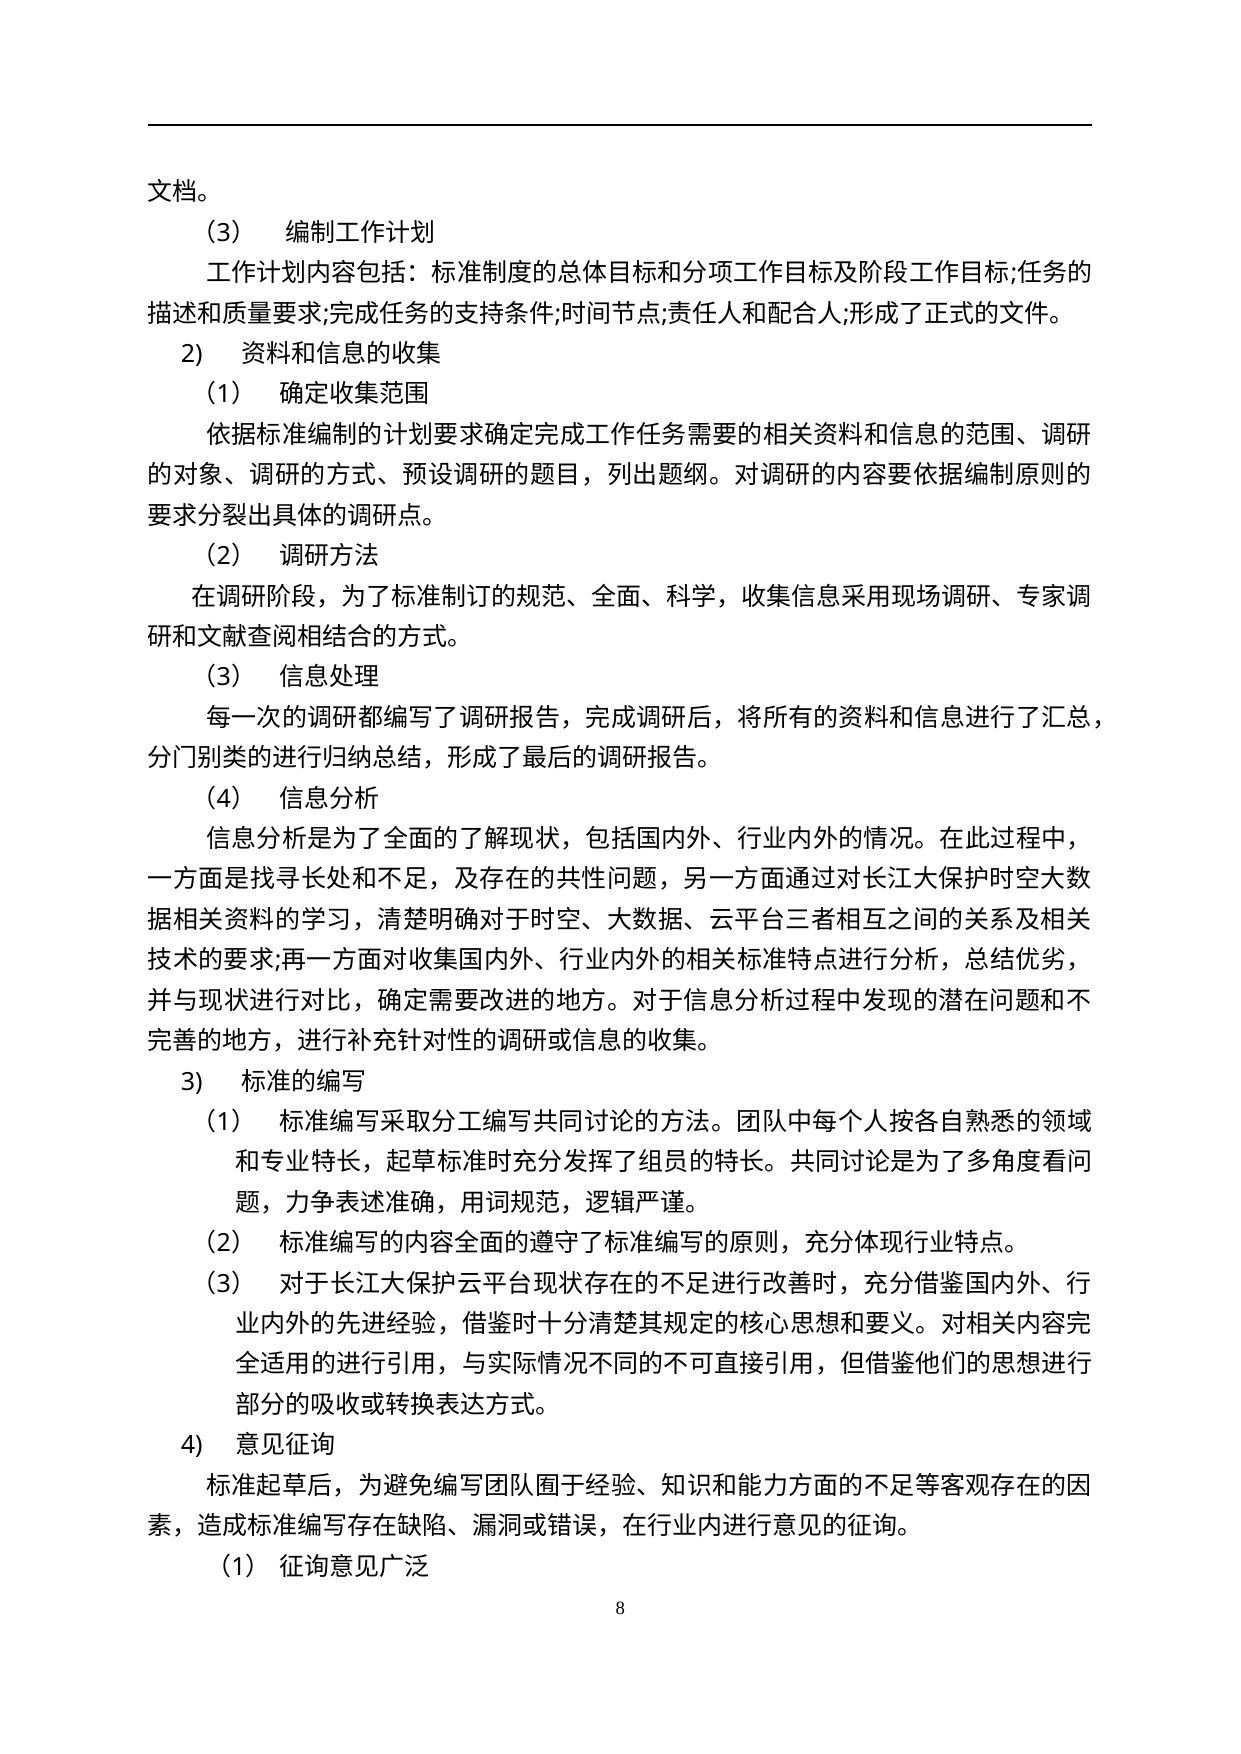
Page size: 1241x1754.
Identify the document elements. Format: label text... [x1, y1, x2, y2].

text 依据标准编制的计划要求确定完成工作任务需要的相关资料和信息的范围、调研的对象、调研的方式、预设调研的题目，列出题纲。对调研的内容要依据编制原则的要求分裂出具体的调研点。 [148, 412, 1092, 533]
list 资料和信息的收集 [191, 331, 1092, 372]
list 信息处理 [191, 655, 1092, 695]
list 确定收集范围 [191, 372, 1092, 412]
list 信息分析 [191, 776, 1092, 816]
list 编制工作计划 [191, 210, 1092, 251]
list 征询意见广泛 [206, 1544, 1092, 1584]
text 在调研阶段，为了标准制订的规范、全面、科学，收集信息采用现场调研、专家调研和文献查阅相结合的方式。 [148, 574, 1092, 655]
text 信息分析是为了全面的了解现状，包括国内外、行业内外的情况。在此过程中，一方面是找寻长处和不足，及存在的共性问题，另一方面通过对长江大保护时空大数据相关资料的学习，清楚明确对于时空、大数据、云平台三者相互之间的关系及相关技术的要求;再一方面对收集国内外、行业内外的相关标准特点进行分析，总结优劣，并与现状进行对比，确定需要改进的地方。对于信息分析过程中发现的潜在问题和不完善的地方，进行补充针对性的调研或信息的收集。 [148, 816, 1092, 1059]
list 标准编写的内容全面的遵守了标准编写的原则，充分体现行业特点。 [191, 1221, 1092, 1261]
list 对于长江大保护云平台现状存在的不足进行改善时，充分借鉴国内外、行业内外的先进经验，借鉴时十分清楚其规定的核心思想和要义。对相关内容完全适用的进行引用，与实际情况不同的不可直接引用，但借鉴他们的思想进行部分的吸收或转换表达方式。 [191, 1261, 1092, 1423]
text 工作计划内容包括：标准制度的总体目标和分项工作目标及阶段工作目标;任务的描述和质量要求;完成任务的支持条件;时间节点;责任人和配合人;形成了正式的文件。 [148, 251, 1092, 331]
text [148, 170, 1092, 210]
text 每一次的调研都编写了调研报告，完成调研后，将所有的资料和信息进行了汇总，分门别类的进行归纳总结，形成了最后的调研报告。 [148, 695, 1092, 776]
list 意见征询 [191, 1423, 1092, 1463]
list 标准的编写 [191, 1059, 1092, 1099]
text 标准起草后，为避免编写团队囿于经验、知识和能力方面的不足等客观存在的因素，造成标准编写存在缺陷、漏洞或错误，在行业内进行意见的征询。 [148, 1463, 1092, 1544]
list 调研方法 [191, 533, 1092, 574]
list 标准编写采取分工编写共同讨论的方法。团队中每个人按各自熟悉的领域和专业特长，起草标准时充分发挥了组员的特长。共同讨论是为了多角度看问题，力争表述准确，用词规范，逻辑严谨。 [191, 1099, 1092, 1221]
